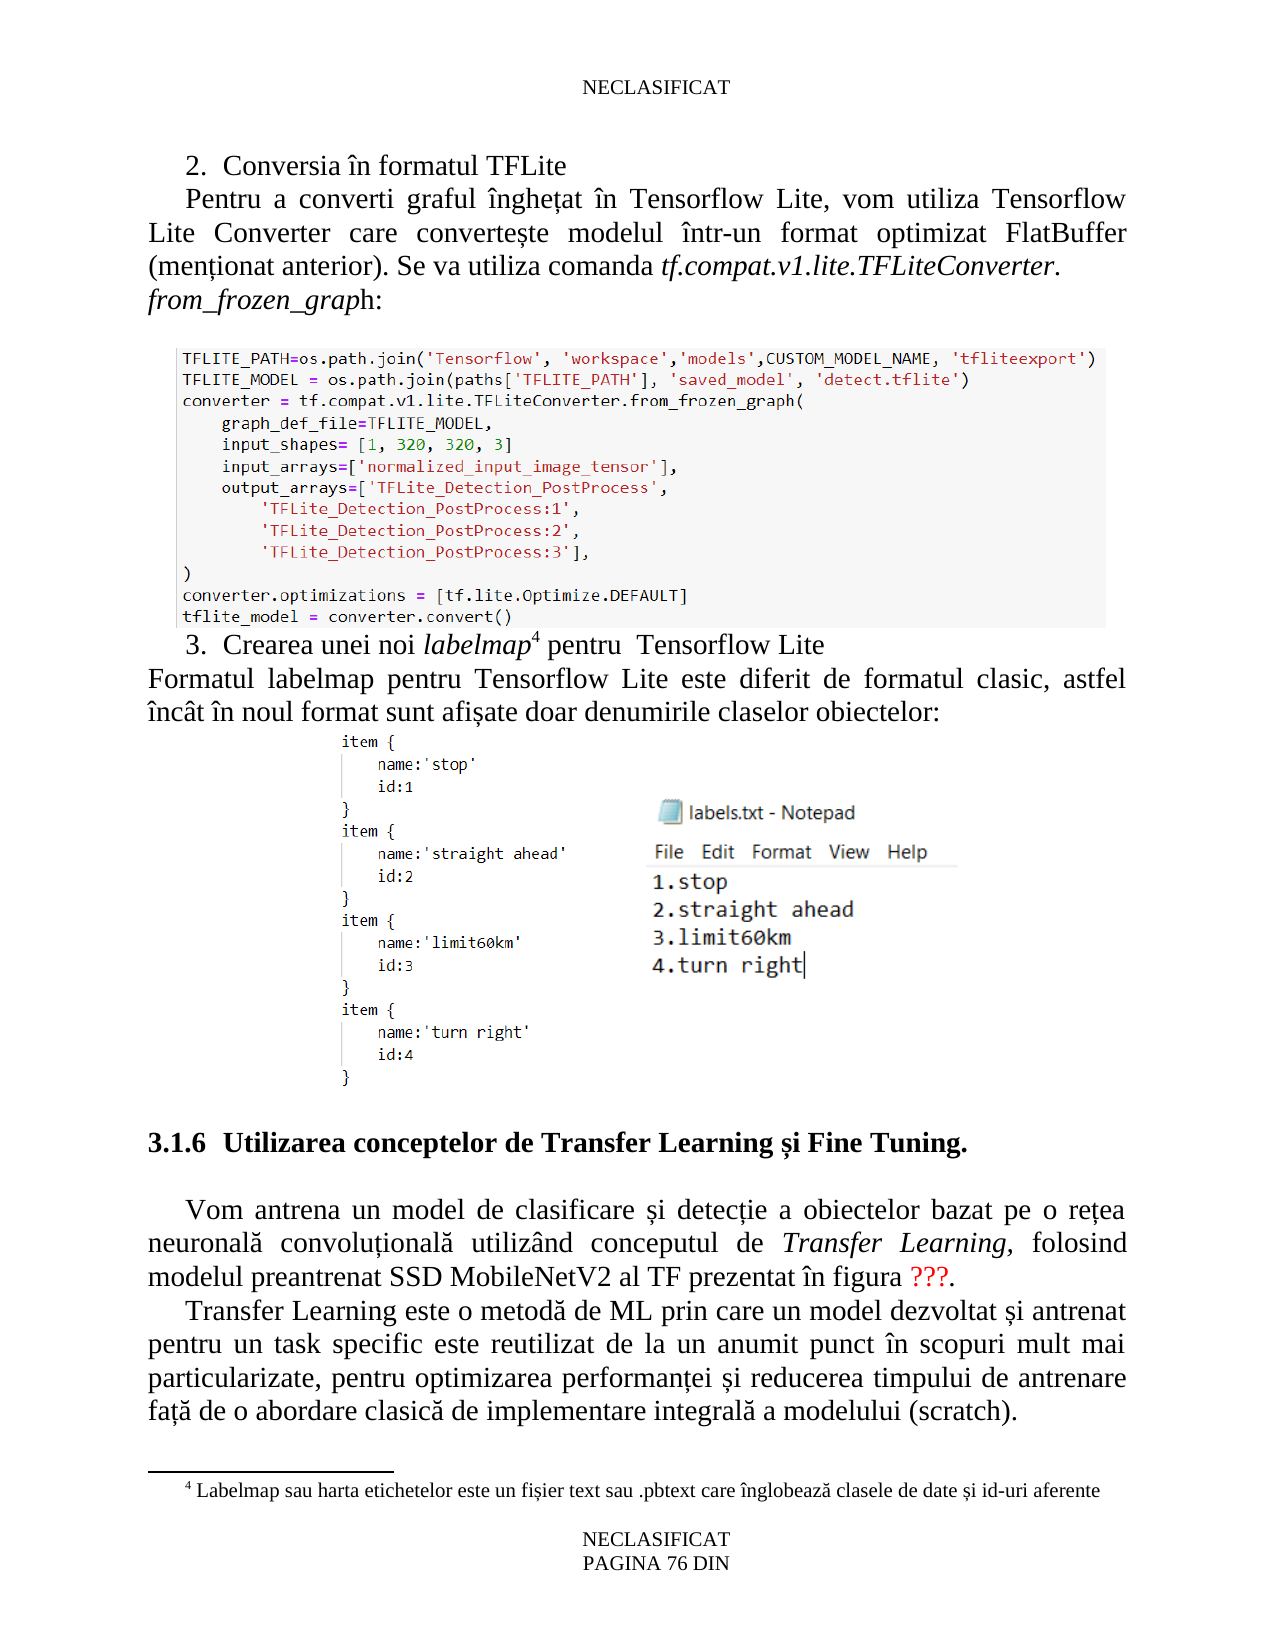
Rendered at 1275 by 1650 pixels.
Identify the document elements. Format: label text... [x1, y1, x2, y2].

text Transfer Learning este o metodă de ML prin care un model dezvoltat și antrenat pentru un task specific este reutilizat de la un anumit punct în scopuri mult mai particularizate, pentru optimizarea performanței și reducerea timpului de antrenare față de o abordare clasică de implementare integrală a modelului (scratch). [148, 1293, 1127, 1427]
list Crearea unei noi labelmap pentru Tensorflow Lite [185, 627, 1127, 661]
list Conversia în formatul TFLite [185, 148, 1127, 181]
text Formatul labelmap pentru Tensorflow Lite este diferit de formatul clasic, astfel încât în noul format sunt afișate doar denumirile claselor obiectelor: [148, 661, 1127, 728]
text Pentru a converti graful înghețat în Tensorflow Lite, vom utiliza Tensorflow Lite Converter care convertește modelul într-un format optimizat FlatBuffer (menționat anterior). Se va utiliza comanda tf.compat.v1.lite.TFLiteConverter. [148, 181, 1127, 282]
picture [169, 348, 1106, 628]
text Vom antrena un model de clasificare și detecție a obiectelor bazat pe o rețea neuronală convoluțională utilizând conceputul de Transfer Learning, folosind modelul preantrenat SSD MobileNetV2 al TF prezentat în figura ???. [148, 1192, 1127, 1293]
picture [317, 727, 958, 1088]
subtitle Utilizarea conceptelor de Transfer Learning și Fine Tuning. [148, 1125, 1127, 1158]
text from_frozen_graph: [148, 282, 1127, 315]
